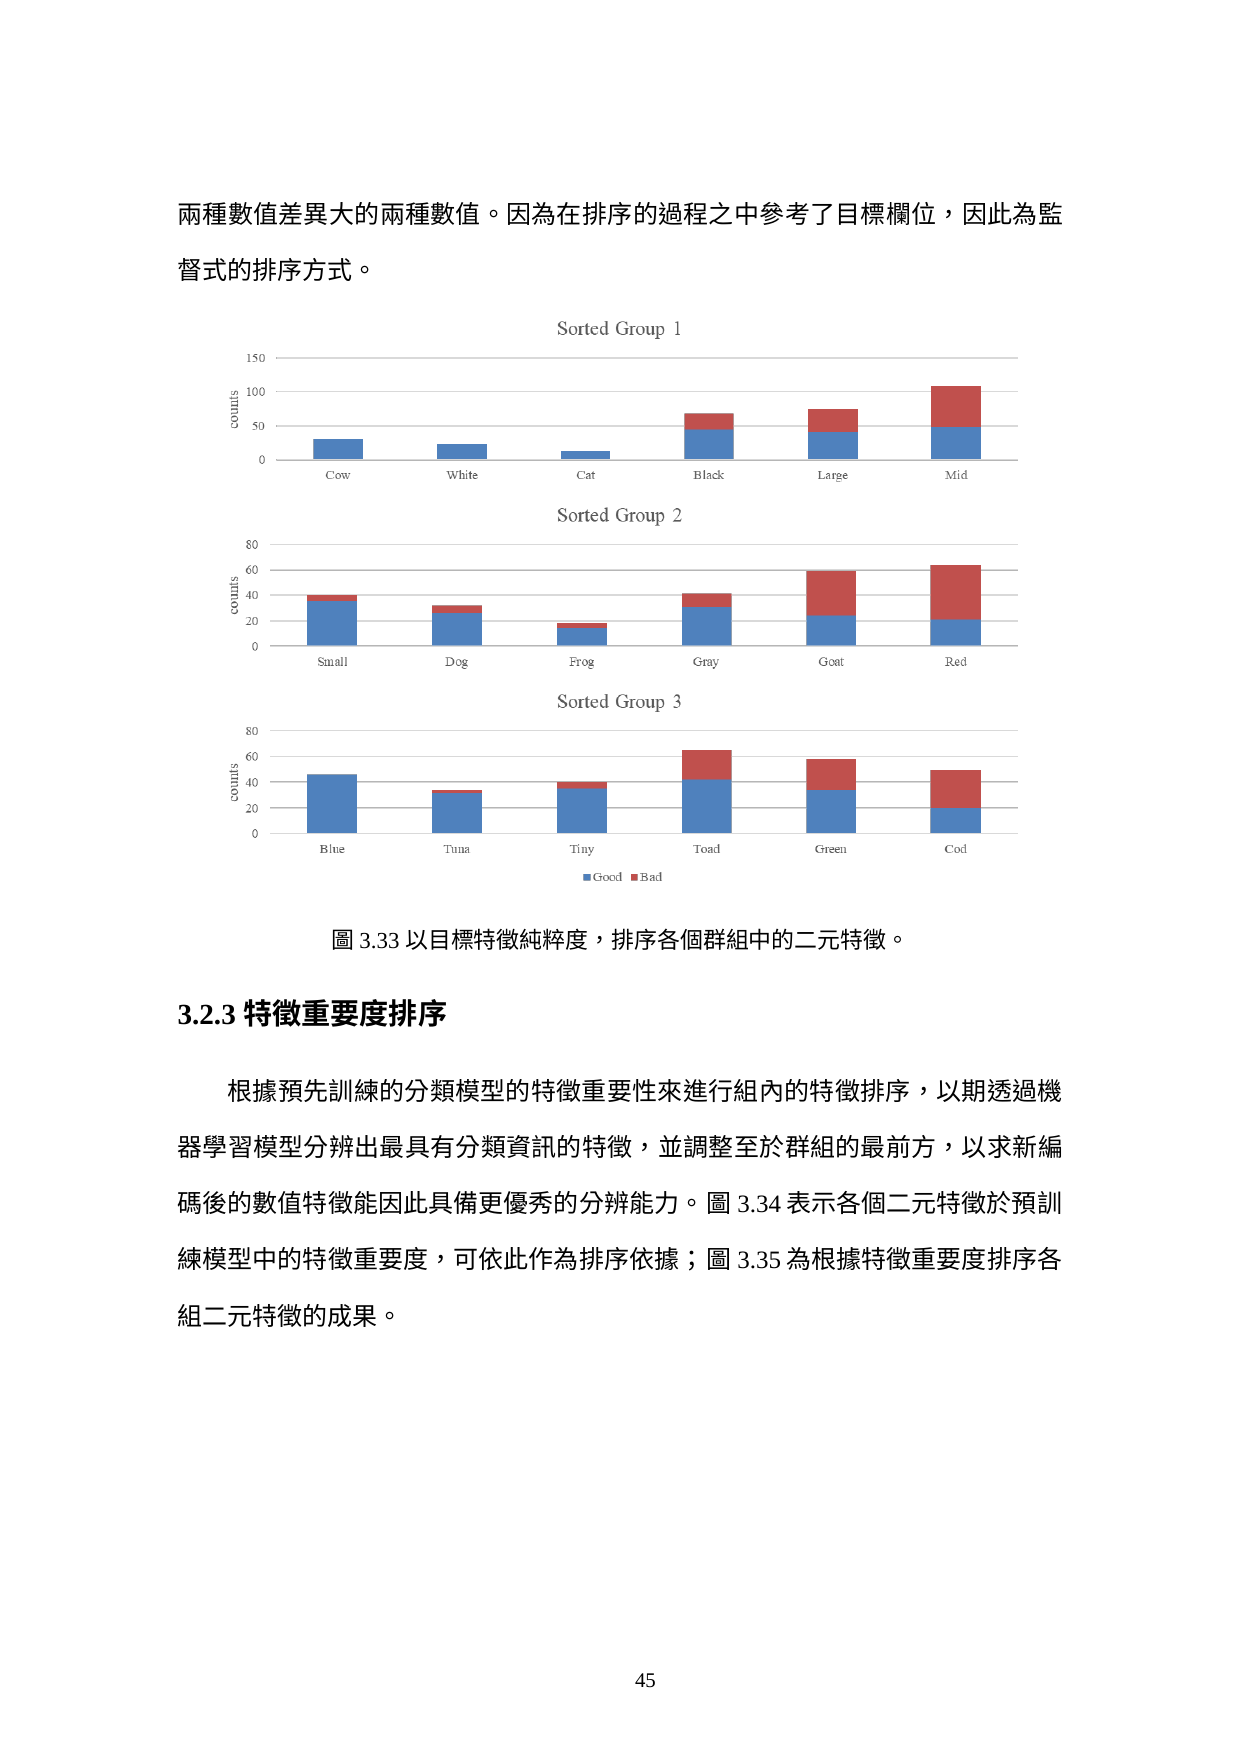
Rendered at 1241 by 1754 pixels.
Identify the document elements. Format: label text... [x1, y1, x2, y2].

text 根據預先訓練的分類模型的特徵重要性來進行組內的特徵排序，以期透過機器學習模型分辨出最具有分類資訊的特徵，並調整至於群組的最前方，以求新編碼後的數值特徵能因此具備更優秀的分辨能力。表示各個二元特徵於預訓練模型中的特徵重要度，可依此作為排序依據；為根據特徵重要度排序各組二元特徵的成果。 [177, 1070, 1063, 1333]
subtitle 特徵重要度排序 [177, 974, 1063, 1049]
picture [206, 305, 1034, 897]
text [177, 194, 1063, 288]
